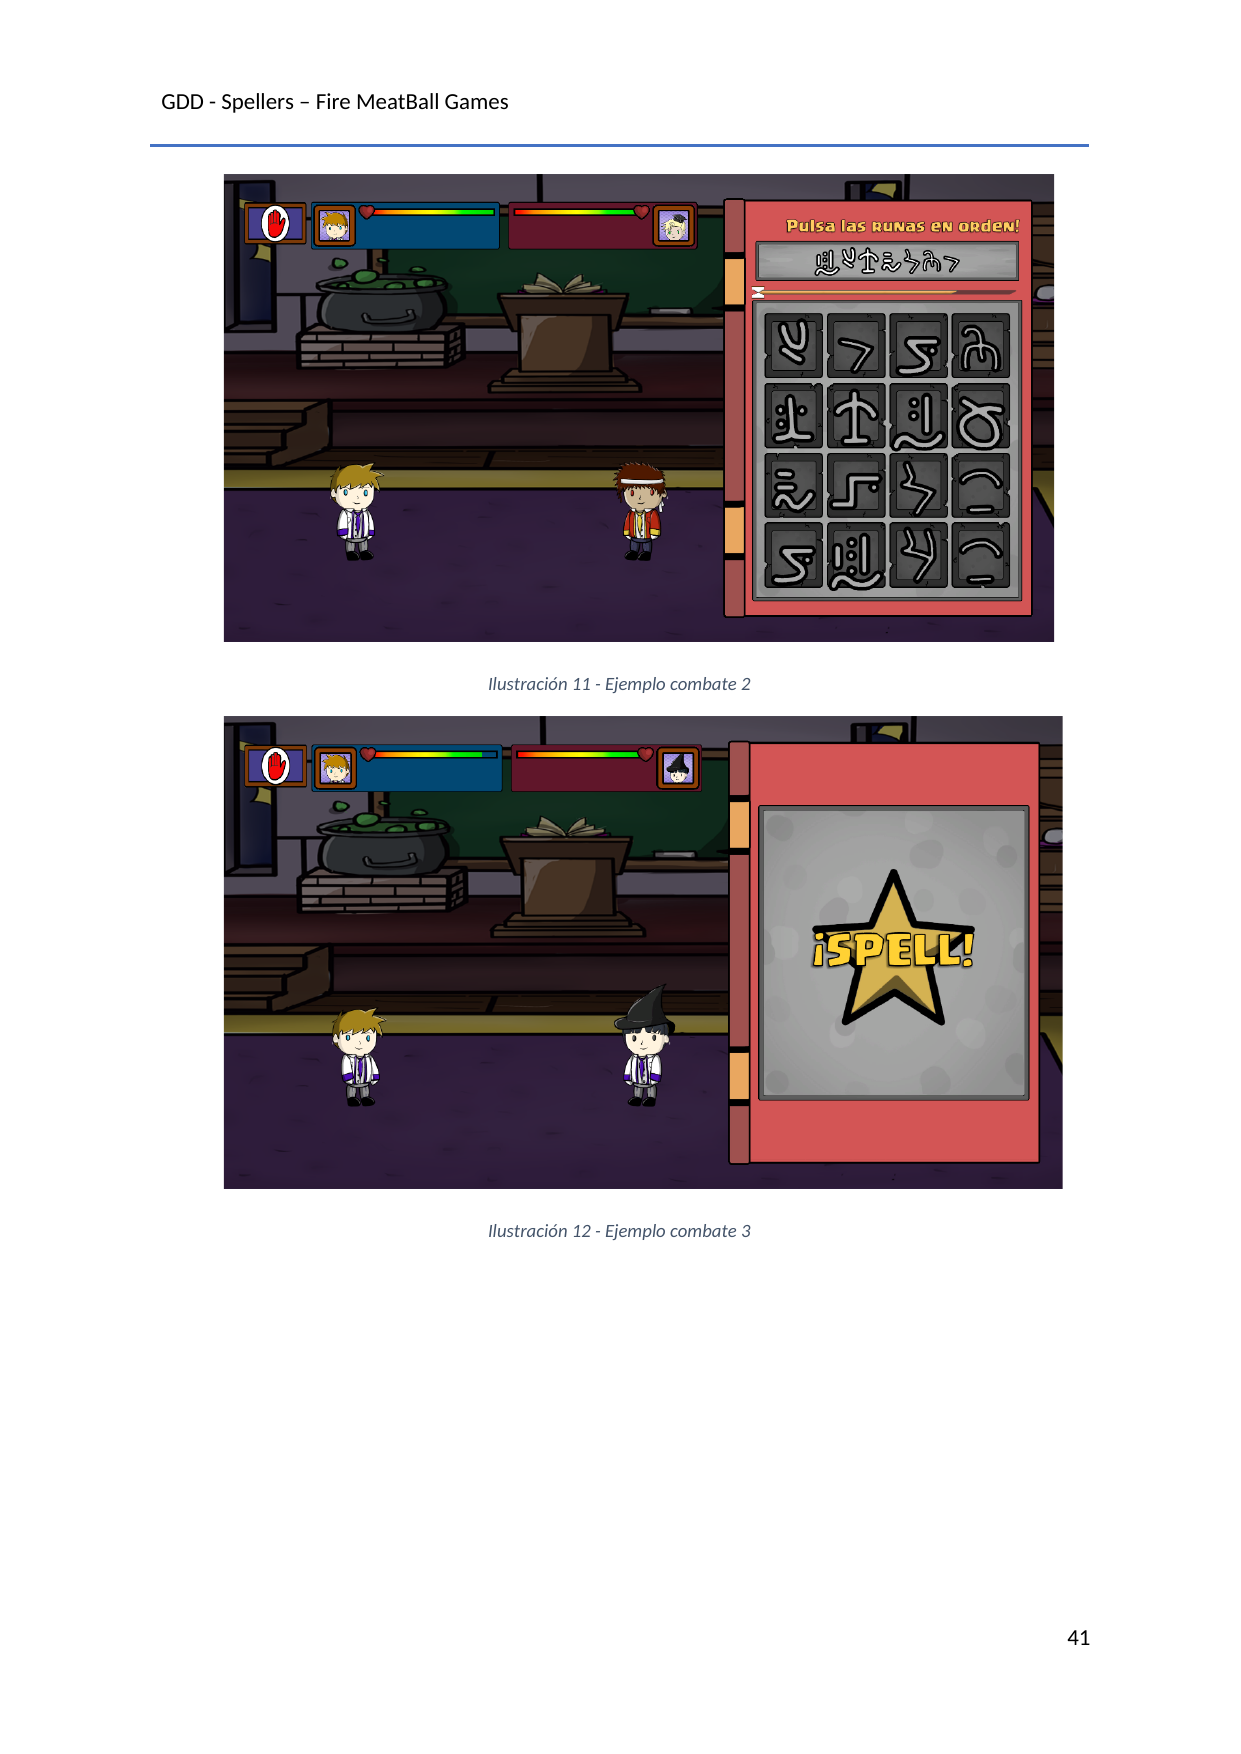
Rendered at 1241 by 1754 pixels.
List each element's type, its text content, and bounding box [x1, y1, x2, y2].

picture [223, 716, 1063, 1189]
picture [223, 174, 1055, 642]
text Ilustración 12 - Ejemplo combate 3 [150, 1219, 1090, 1242]
text Ilustración 11 - Ejemplo combate 2 [150, 672, 1090, 695]
